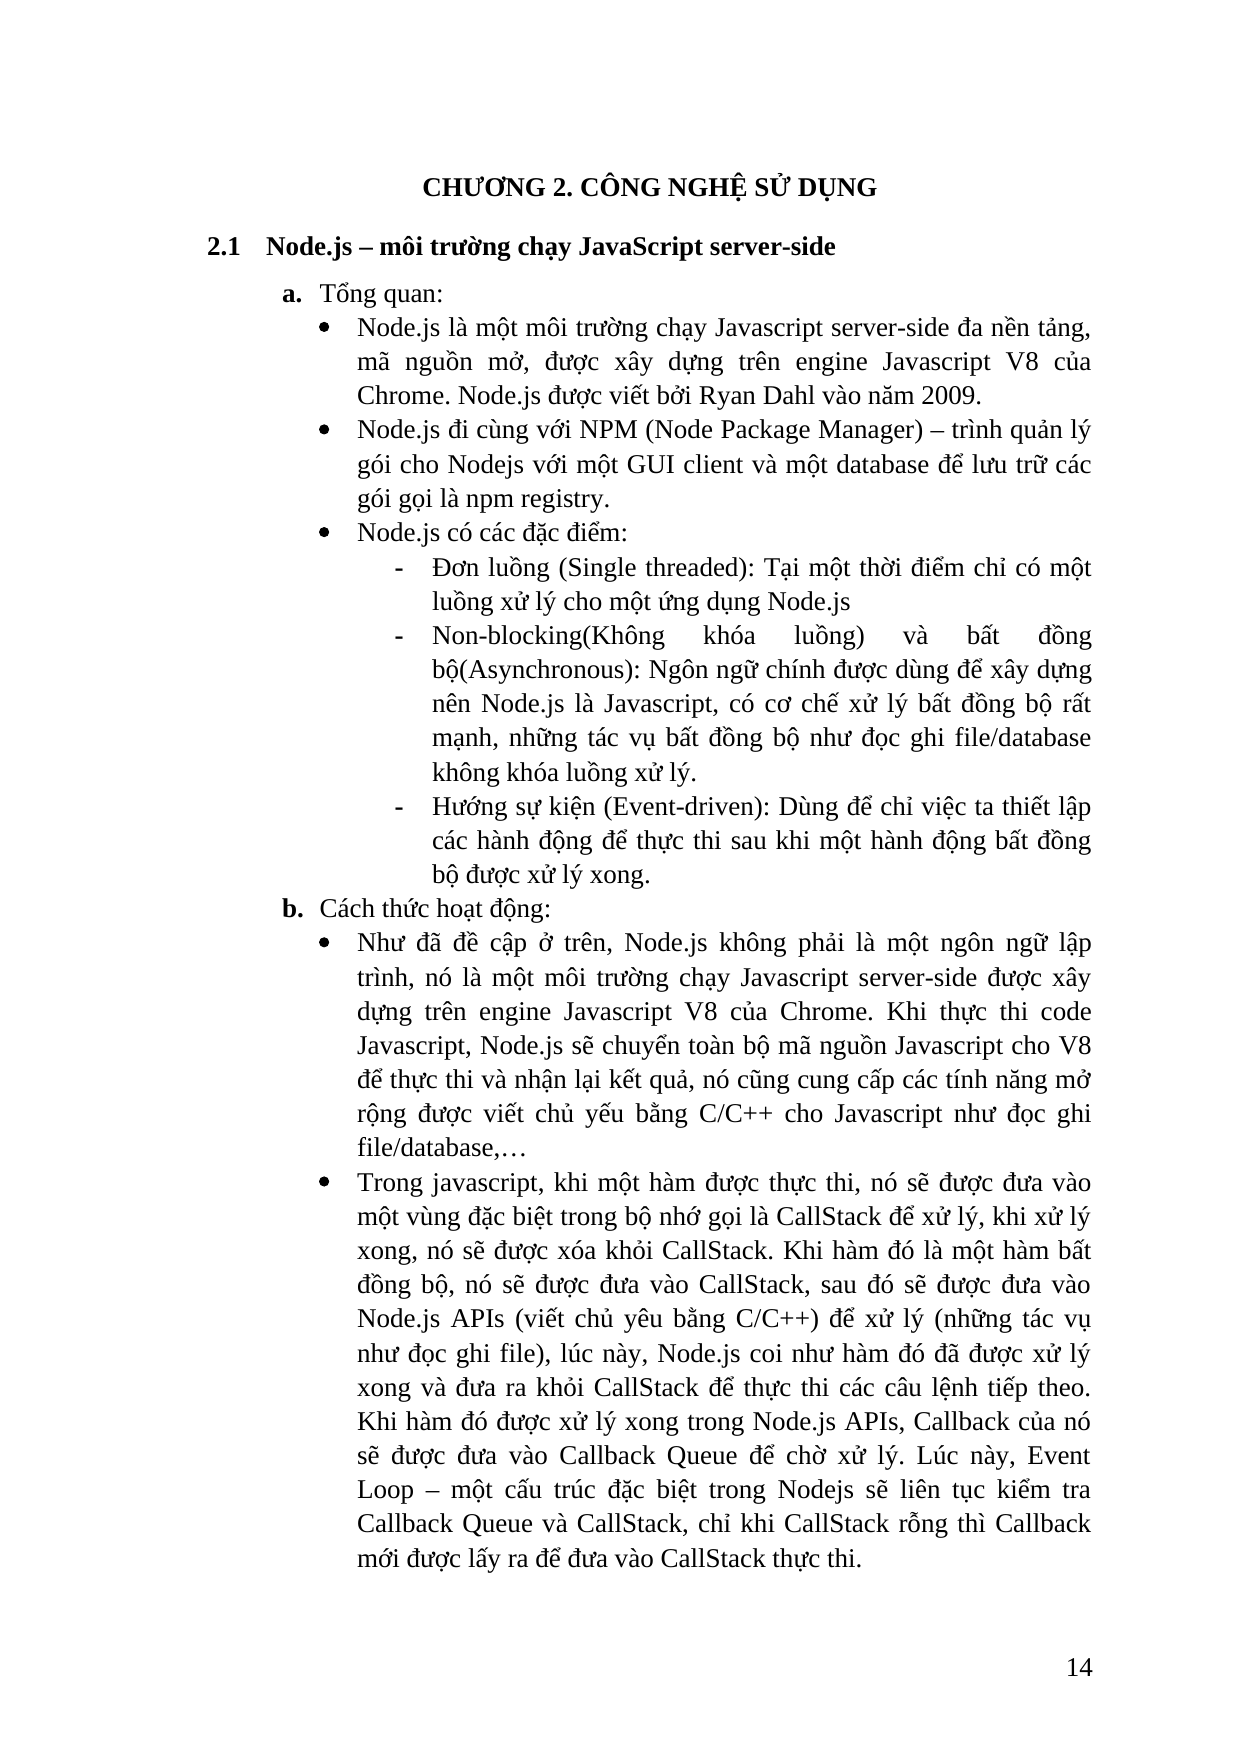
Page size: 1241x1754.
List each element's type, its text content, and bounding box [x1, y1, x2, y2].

list Đơn luồng (Single threaded): Tại một thời điểm chỉ có một luồng xử lý cho một ứng dụng Node.js [394, 551, 1092, 616]
list Trong javascript, khi một hàm được thực thi, nó sẽ được đưa vào một vùng đặc biệt trong bộ nhớ gọi là CallStack để xử lý, khi xử lý xong, nó sẽ được xóa khỏi CallStack. Khi hàm đó là một hàm bất đồng bộ, nó sẽ được đưa vào CallStack, sau đó sẽ được đưa vào Node.js APIs (viết chủ yêu bằng C/C++) để xử lý (những tác vụ như đọc ghi file), lúc này, Node.js coi như hàm đó đã được xử lý xong và đưa ra khỏi CallStack để thực thi các câu lệnh tiếp theo. Khi hàm đó được xử lý xong trong Node.js APIs, Callback của nó sẽ được đưa vào Callback Queue để chờ xử lý. Lúc này, Event Loop – một cấu trúc đặc biệt trong Nodejs sẽ liên tục kiểm tra Callback Queue và CallStack, chỉ khi CallStack rỗng thì Callback mới được lấy ra để đưa vào CallStack thực thi. [319, 1166, 1092, 1573]
list Node.js có các đặc điểm: [319, 516, 1092, 547]
list Hướng sự kiện (Event-driven): Dùng để chỉ việc ta thiết lập các hành động để thực thi sau khi một hành động bất đồng bộ được xử lý xong. [394, 790, 1092, 889]
list Node.js là một môi trường chạy Javascript server-side đa nền tảng, mã nguồn mở, được xây dựng trên engine Javascript V8 của Chrome. Node.js được viết bởi Ryan Dahl vào năm 2009. [319, 311, 1092, 411]
subtitle Node.js – môi trường chạy JavaScript server-side [207, 230, 1092, 261]
list Node.js đi cùng với NPM (Node Package Manager) – trình quản lý gói cho Nodejs với một GUI client và một database để lưu trữ các gói gọi là npm registry. [319, 414, 1092, 513]
list Non-blocking(Không khóa luồng) và bất đồng bộ(Asynchronous): Ngôn ngữ chính được dùng để xây dựng nên Node.js là Javascript, có cơ chế xử lý bất đồng bộ rất mạnh, những tác vụ bất đồng bộ như đọc ghi file/database không khóa luồng xử lý. [394, 619, 1092, 787]
list Tổng quan: [282, 277, 1092, 308]
list Cách thức hoạt động: [282, 892, 1092, 923]
list Như đã đề cập ở trên, Node.js không phải là một ngôn ngữ lập trình, nó là một môi trường chạy Javascript server-side được xây dựng trên engine Javascript V8 của Chrome. Khi thực thi code Javascript, Node.js sẽ chuyển toàn bộ mã nguồn Javascript cho V8 để thực thi và nhận lại kết quả, nó cũng cung cấp các tính năng mở rộng được viết chủ yếu bằng C/C++ cho Javascript như đọc ghi file/database,… [319, 926, 1092, 1163]
subtitle CÔNG NGHỆ SỬ DỤNG [207, 171, 1092, 202]
